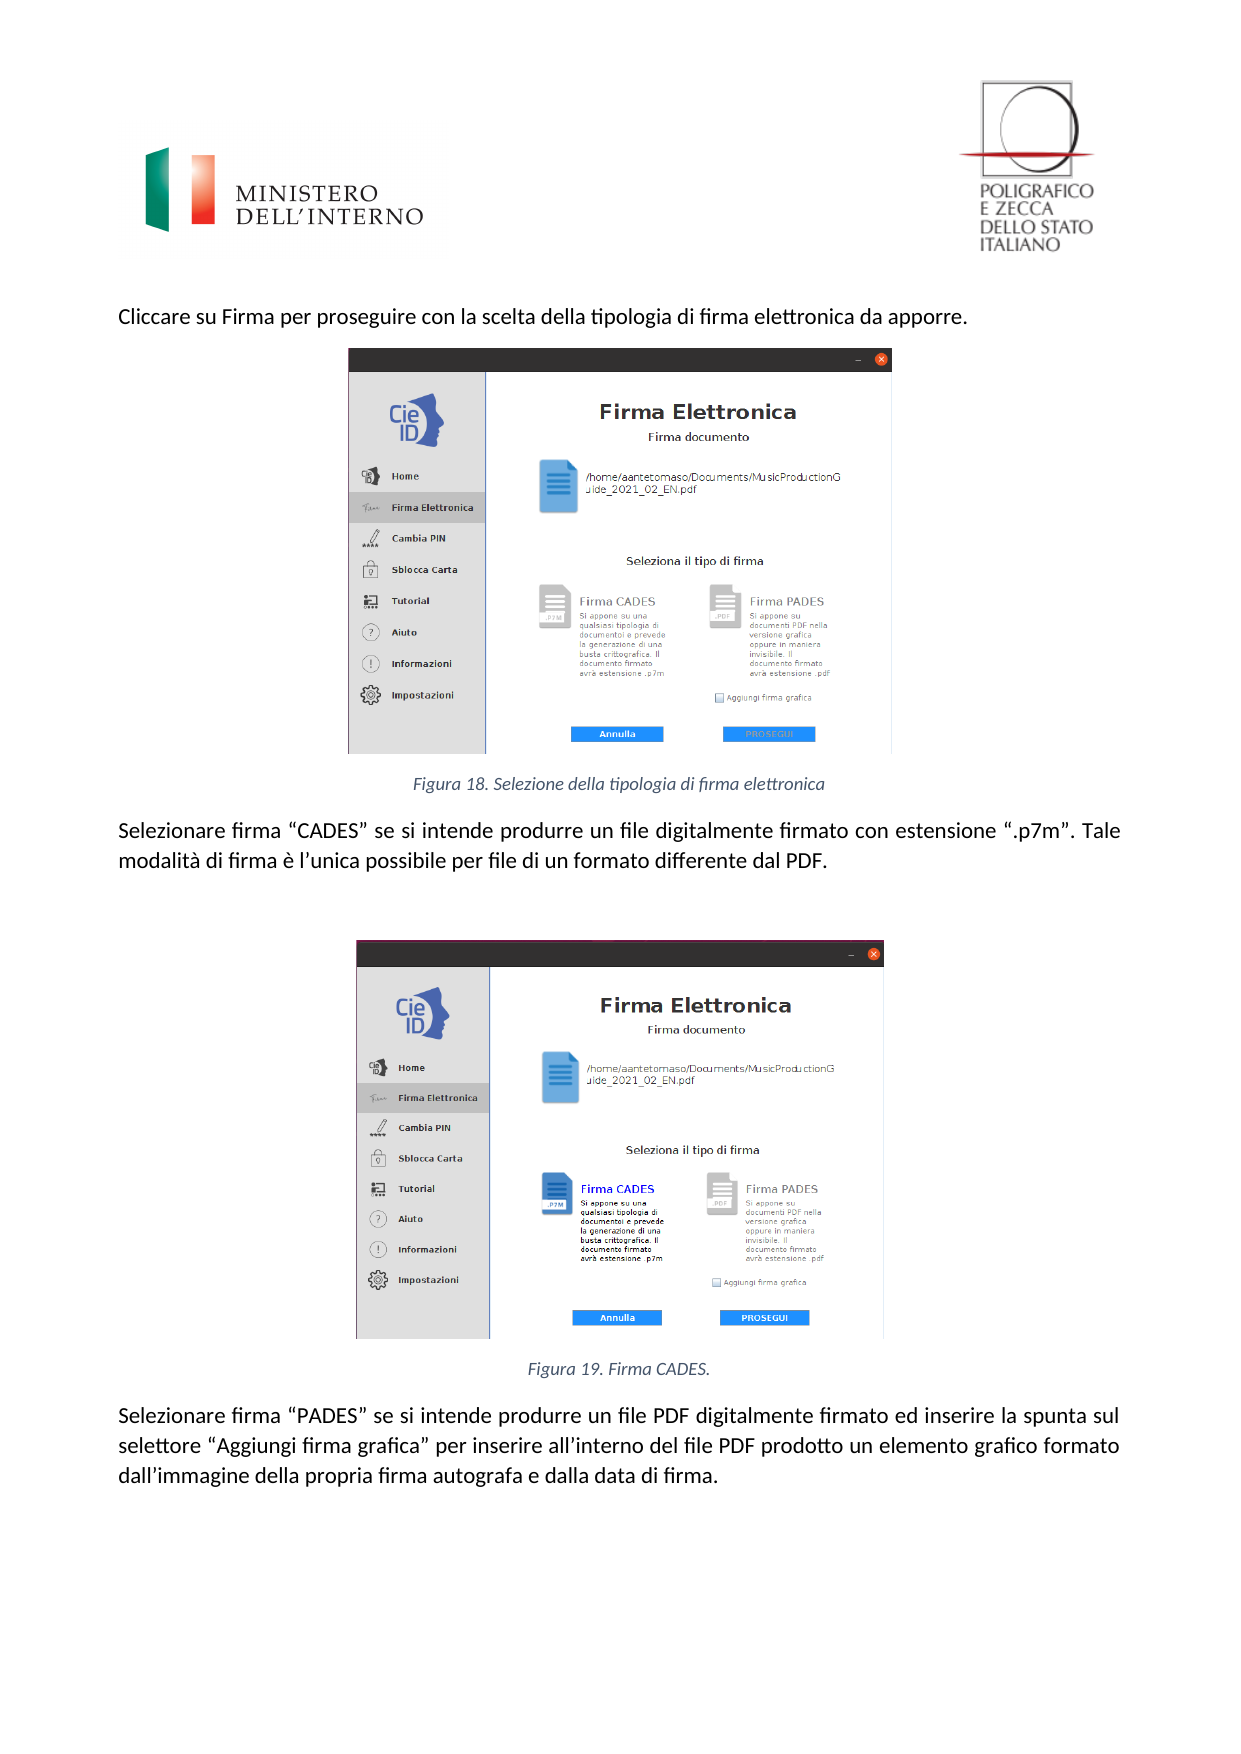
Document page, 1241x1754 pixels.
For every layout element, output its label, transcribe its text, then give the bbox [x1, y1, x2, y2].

picture [356, 940, 884, 1339]
text Selezionare firma “PADES” se si intende produrre un file PDF digitalmente firmato ed inserire la spunta sul selettore “Aggiungi firma grafica” per inserire all’interno del file PDF prodotto un elemento grafico formato dall’immagine della propria firma autografa e dalla data di firma. [118, 1401, 1122, 1489]
picture [348, 348, 892, 754]
text Cliccare su Firma per proseguire con la scelta della tipologia di firma elettronica da apporre. [118, 302, 1122, 330]
text Selezionare firma “CADES” se si intende produrre un file digitalmente firmato con estensione “.p7m”. Tale modalità di firma è l’unica possibile per file di un formato differente dal PDF. [118, 816, 1122, 874]
picture [118, 120, 449, 259]
